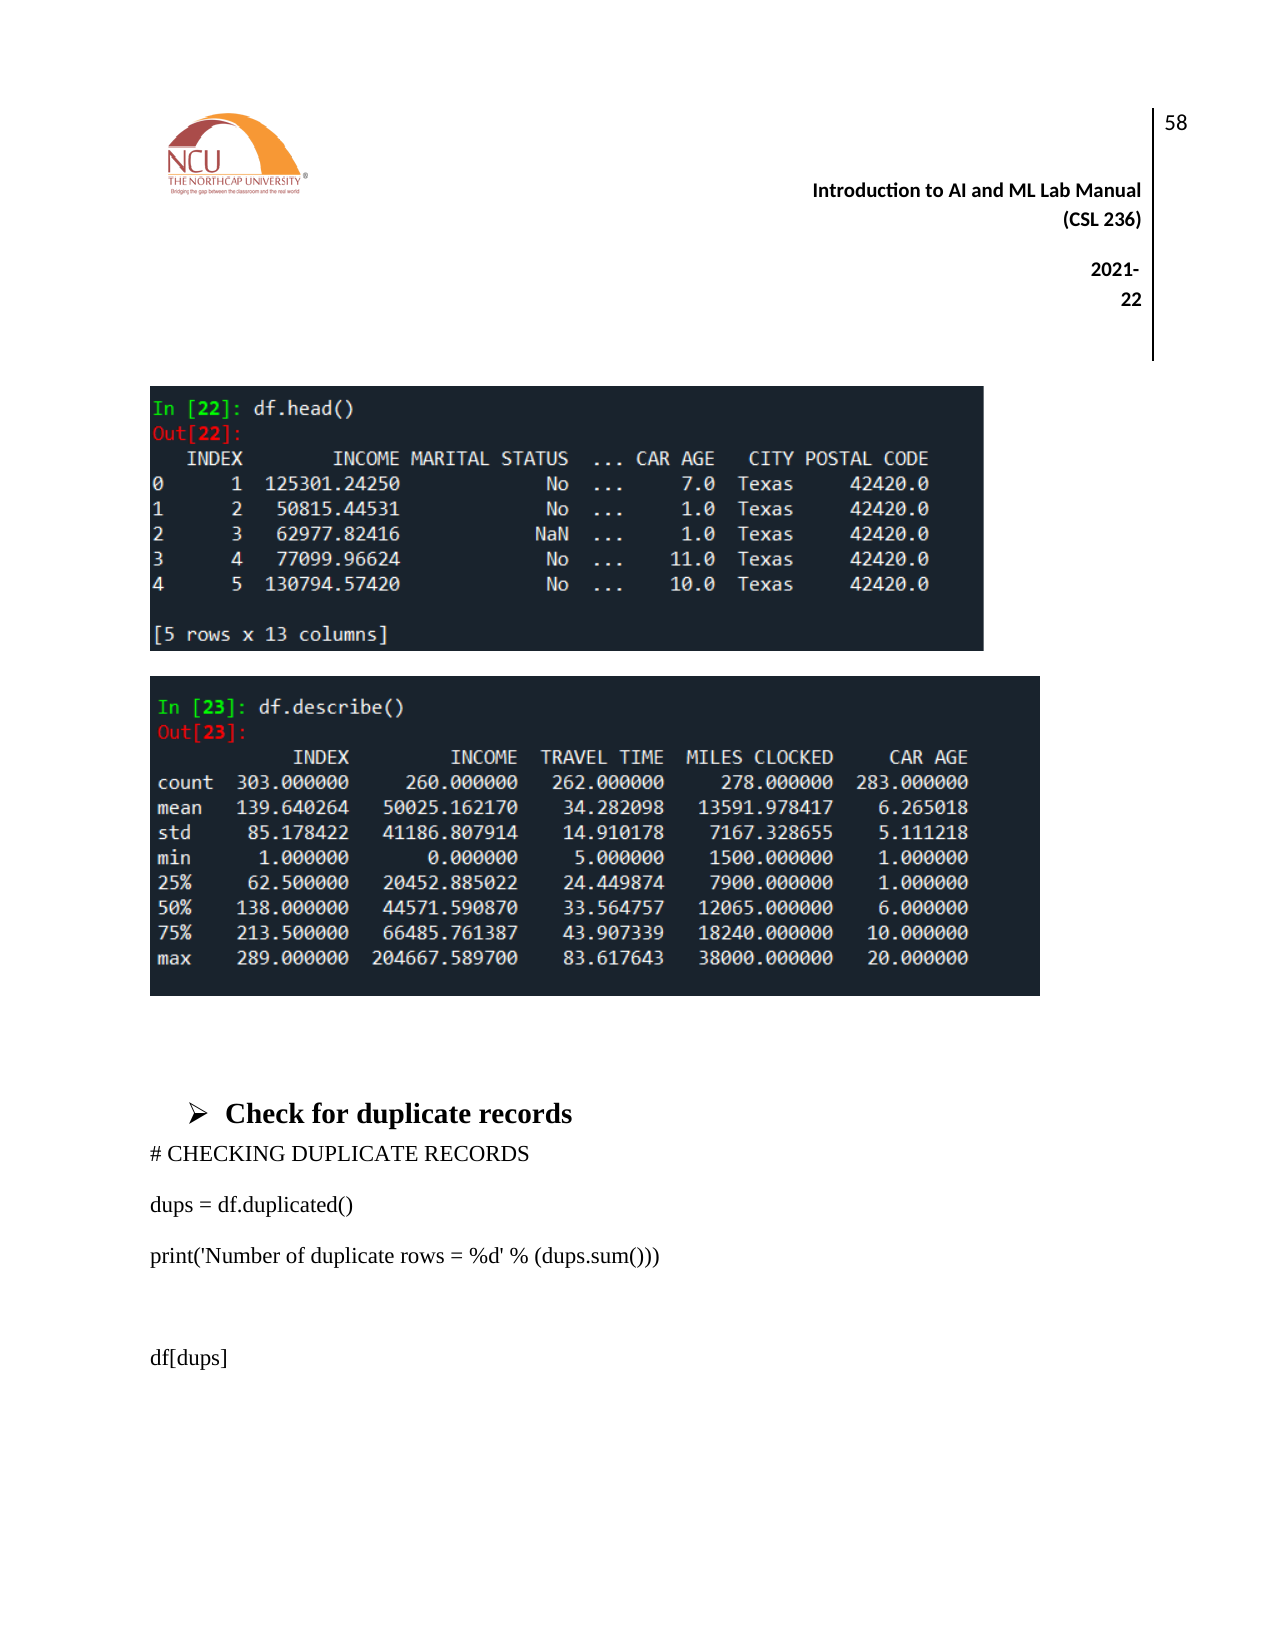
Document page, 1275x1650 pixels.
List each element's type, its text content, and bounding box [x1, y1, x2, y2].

picture [164, 108, 309, 198]
text df[dups] [150, 1344, 1125, 1371]
text dups = df.duplicated() [150, 1191, 1125, 1217]
picture [150, 676, 1040, 996]
picture [150, 386, 984, 651]
text print('Number of duplicate rows = %d' % (dups.sum())) [150, 1242, 1125, 1268]
text # CHECKING DUPLICATE RECORDS [150, 1140, 1125, 1166]
list Check for duplicate records [187, 1080, 1125, 1140]
